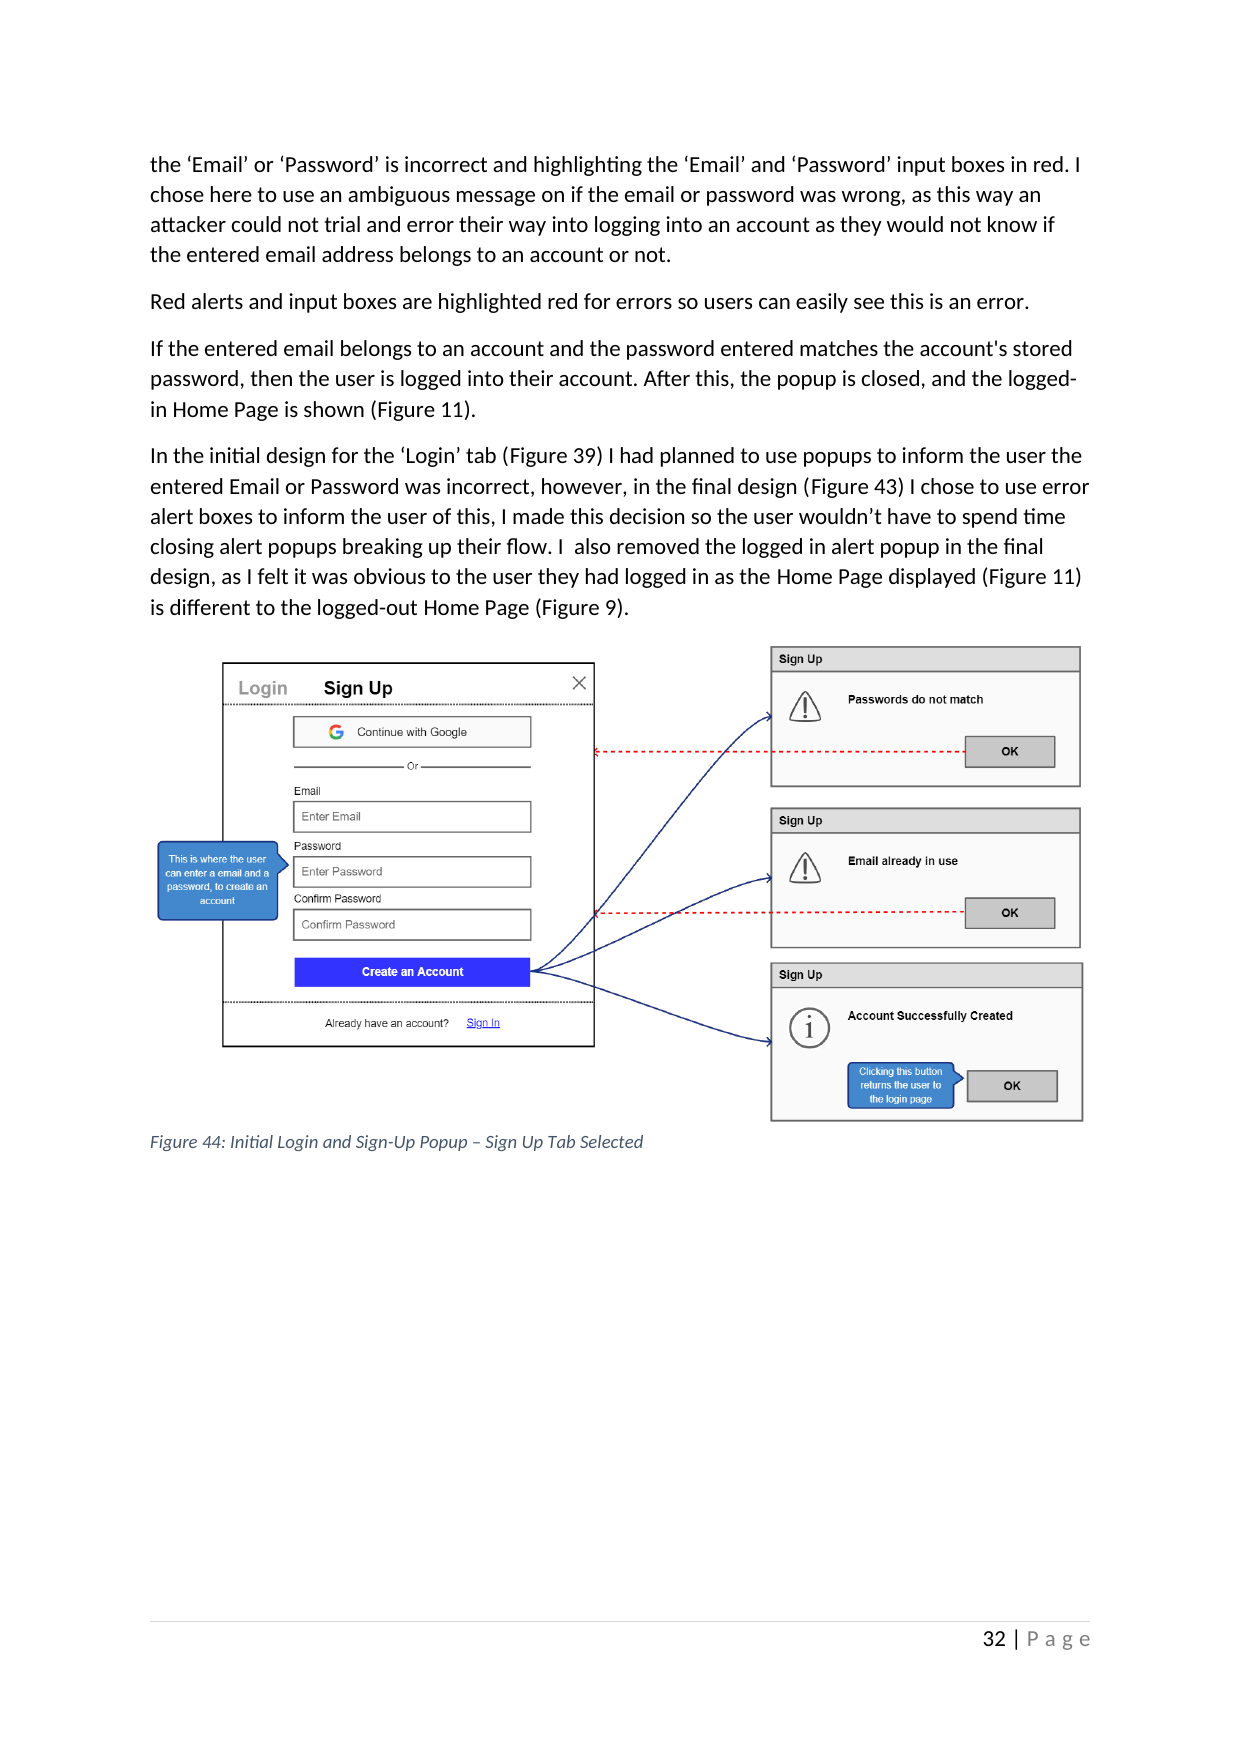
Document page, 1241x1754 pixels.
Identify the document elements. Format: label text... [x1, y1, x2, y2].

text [150, 150, 1090, 269]
text Figure 44: Initial Login and Sign-Up Popup – Sign Up Tab Selected [150, 1130, 1090, 1153]
text In the initial design for the ‘Login’ tab (Figure 39) I had planned to use popups to inform the user the entered Email or Password was incorrect, however, in the final design (Figure 43) I chose to use error alert boxes to inform the user of this, I made this decision so the user wouldn’t have to spend time closing alert popups breaking up their flow. I also removed the logged in alert popup in the final design, as I felt it was obvious to the user they had logged in as the Home Page displayed (Figure 11) is different to the logged-out Home Page (Figure 9). [150, 442, 1090, 621]
picture [150, 639, 1091, 1128]
text If the entered email belongs to an account and the password entered matches the account's stored password, then the user is logged into their account. After this, the popup is closed, and the logged-in Home Page is shown (Figure 11). [150, 334, 1090, 423]
text Red alerts and input boxes are highlighted red for errors so users can easily see this is an error. [150, 287, 1090, 316]
